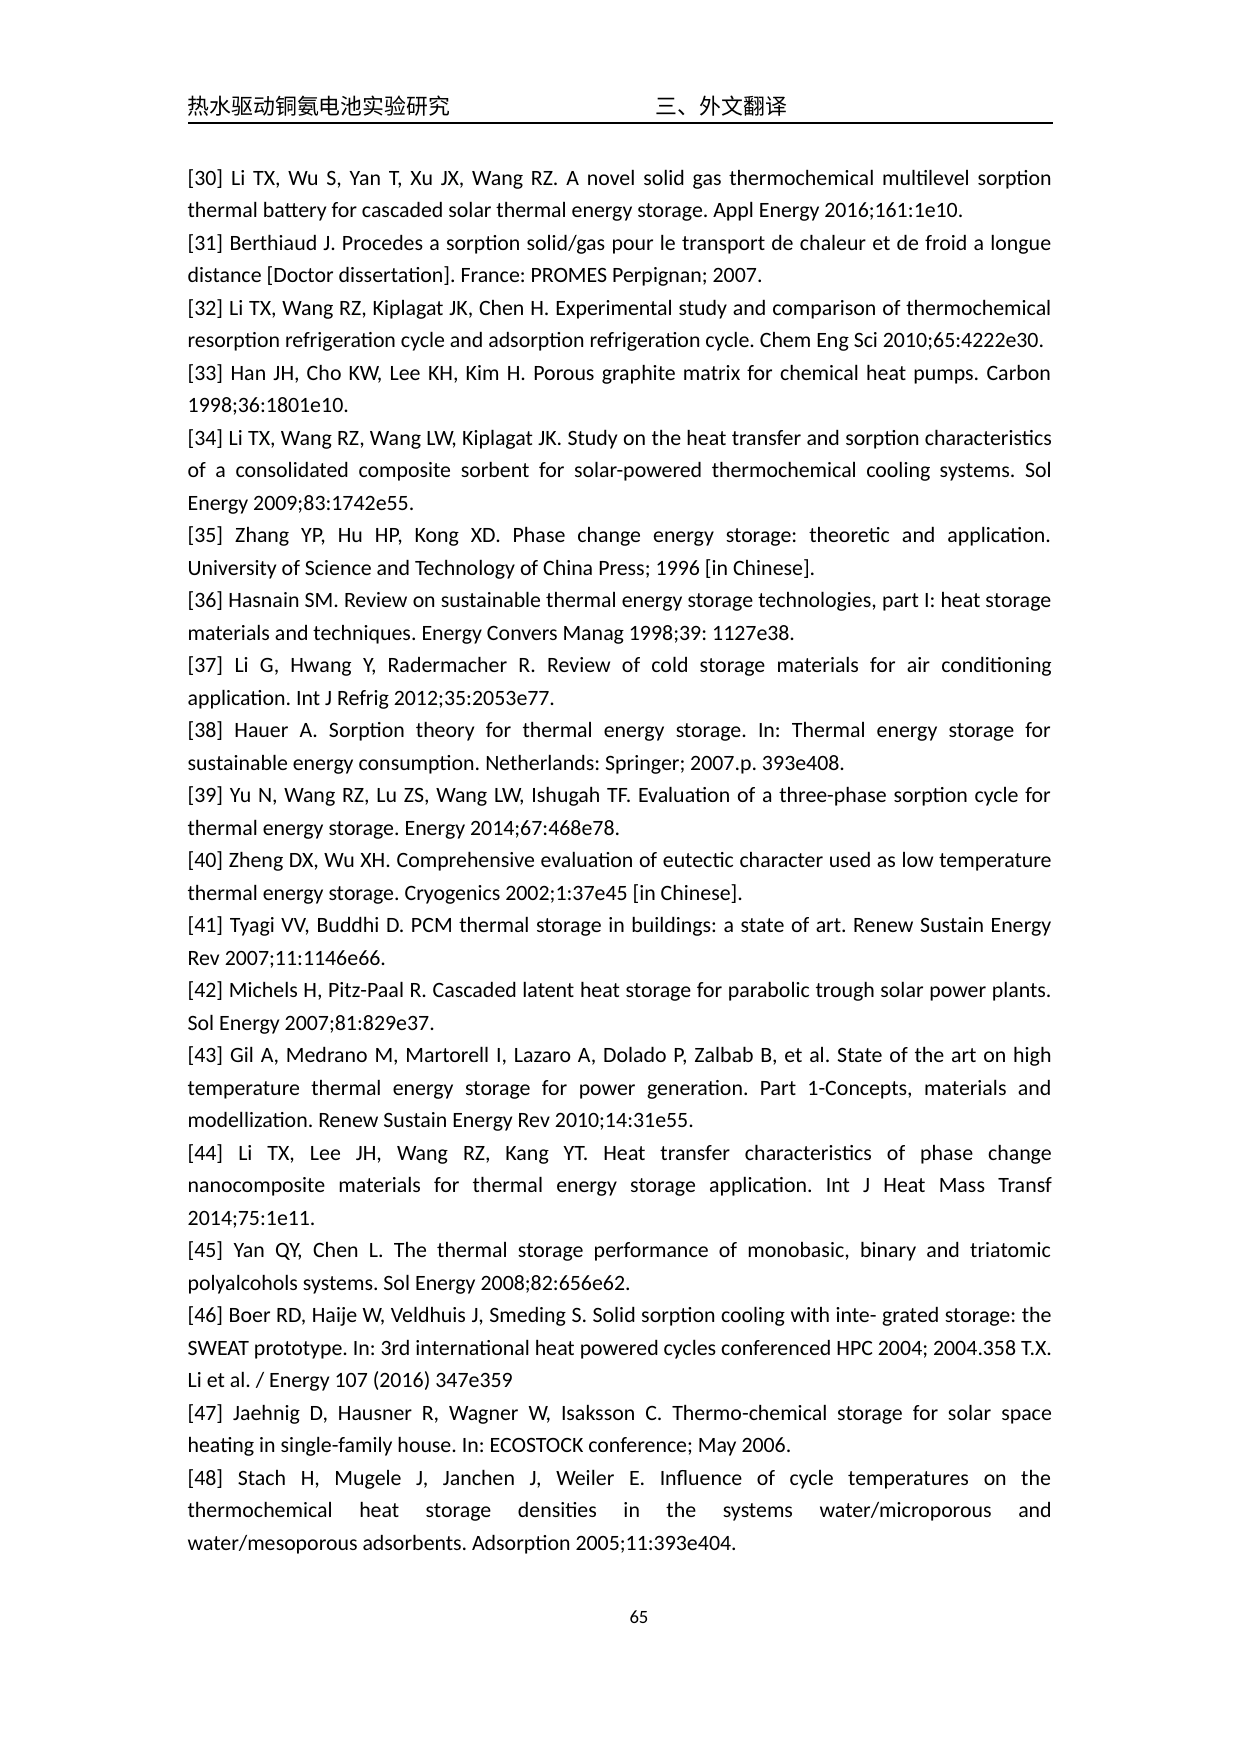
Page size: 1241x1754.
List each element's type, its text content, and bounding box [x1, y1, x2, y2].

text [32] Li TX, Wang RZ, Kiplagat JK, Chen H. Experimental study and comparison of thermochemical resorption refrigeration cycle and adsorption refrigeration cycle. Chem Eng Sci 2010;65:4222e30. [187, 291, 1053, 356]
text [43] Gil A, Medrano M, Martorell I, Lazaro A, Dolado P, Zalbab B, et al. State of the art on high temperature thermal energy storage for power generation. Part 1-Concepts, materials and modellization. Renew Sustain Energy Rev 2010;14:31e55. [187, 1039, 1053, 1136]
text [44] Li TX, Lee JH, Wang RZ, Kang YT. Heat transfer characteristics of phase change nanocomposite materials for thermal energy storage application. Int J Heat Mass Transf 2014;75:1e11. [187, 1136, 1053, 1234]
text [35] Zhang YP, Hu HP, Kong XD. Phase change energy storage: theoretic and application. University of Science and Technology of China Press; 1996 [in Chinese]. [187, 519, 1053, 584]
text [48] Stach H, Mugele J, Janchen J, Weiler E. Inﬂuence of cycle temperatures on the thermochemical heat storage densities in the systems water/microporous and water/mesoporous adsorbents. Adsorption 2005;11:393e404. [187, 1461, 1053, 1559]
text [37] Li G, Hwang Y, Radermacher R. Review of cold storage materials for air conditioning application. Int J Refrig 2012;35:2053e77. [187, 649, 1053, 714]
text [31] Berthiaud J. Procedes a sorption solid/gas pour le transport de chaleur et de froid a longue distance [Doctor dissertation]. France: PROMES Perpignan; 2007. [187, 226, 1053, 291]
text [34] Li TX, Wang RZ, Wang LW, Kiplagat JK. Study on the heat transfer and sorption characteristics of a consolidated composite sorbent for solar-powered thermochemical cooling systems. Sol Energy 2009;83:1742e55. [187, 421, 1053, 519]
text [38] Hauer A. Sorption theory for thermal energy storage. In: Thermal energy storage for sustainable energy consumption. Netherlands: Springer; 2007.p. 393e408. [187, 714, 1053, 779]
text [39] Yu N, Wang RZ, Lu ZS, Wang LW, Ishugah TF. Evaluation of a three-phase sorption cycle for thermal energy storage. Energy 2014;67:468e78. [187, 779, 1053, 844]
text [41] Tyagi VV, Buddhi D. PCM thermal storage in buildings: a state of art. Renew Sustain Energy Rev 2007;11:1146e66. [187, 909, 1053, 974]
text [47] Jaehnig D, Hausner R, Wagner W, Isaksson C. Thermo-chemical storage for solar space heating in single-family house. In: ECOSTOCK conference; May 2006. [187, 1396, 1053, 1461]
text [45] Yan QY, Chen L. The thermal storage performance of monobasic, binary and triatomic polyalcohols systems. Sol Energy 2008;82:656e62. [187, 1234, 1053, 1299]
text [40] Zheng DX, Wu XH. Comprehensive evaluation of eutectic character used as low temperature thermal energy storage. Cryogenics 2002;1:37e45 [in Chinese]. [187, 844, 1053, 909]
text [33] Han JH, Cho KW, Lee KH, Kim H. Porous graphite matrix for chemical heat pumps. Carbon 1998;36:1801e10. [187, 356, 1053, 421]
text [30] Li TX, Wu S, Yan T, Xu JX, Wang RZ. A novel solid gas thermochemical multilevel sorption thermal battery for cascaded solar thermal energy storage. Appl Energy 2016;161:1e10. [187, 161, 1053, 226]
text [46] Boer RD, Haije W, Veldhuis J, Smeding S. Solid sorption cooling with inte- grated storage: the SWEAT prototype. In: 3rd international heat powered cycles conferenced HPC 2004; 2004.358 T.X. Li et al. / Energy 107 (2016) 347e359 [187, 1299, 1053, 1396]
text [36] Hasnain SM. Review on sustainable thermal energy storage technologies, part I: heat storage materials and techniques. Energy Convers Manag 1998;39: 1127e38. [187, 584, 1053, 649]
text [42] Michels H, Pitz-Paal R. Cascaded latent heat storage for parabolic trough solar power plants. Sol Energy 2007;81:829e37. [187, 974, 1053, 1039]
